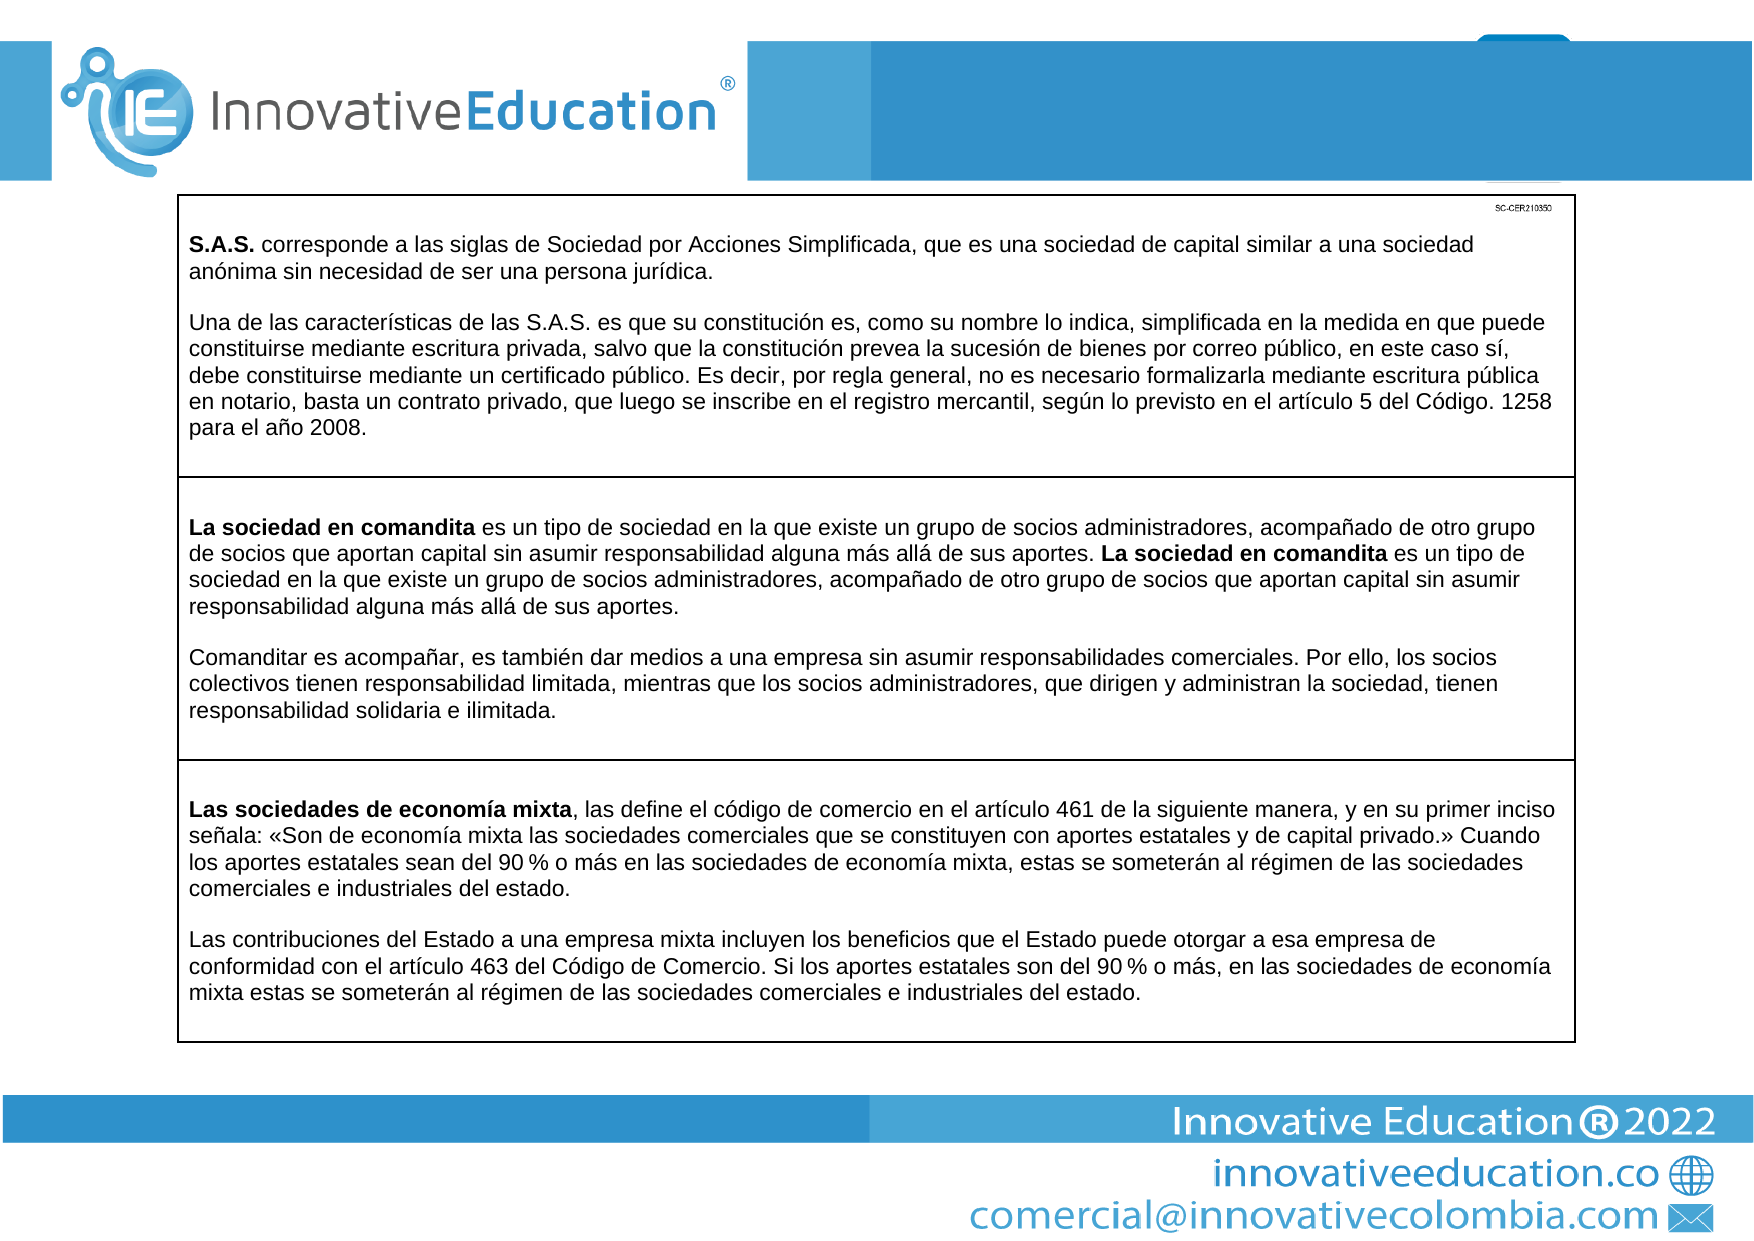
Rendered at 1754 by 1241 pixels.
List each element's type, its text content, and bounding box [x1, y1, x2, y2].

table_cell Las sociedades de economía mixta, las define el código de comercio en el artículo 461 de la siguiente manera, y en su primer inciso señala: «Son de economía mixta las sociedades comerciales que se constituyen con aportes estatales y de capital privado.» Cuando los aportes estatales sean del 90 % o más en las sociedades de economía mixta, estas se someterán al régimen de las sociedades comerciales e industriales del estado. Las contribuciones del Estado a una empresa mixta incluyen los beneficios que el Estado puede otorgar a esa empresa de conformidad con el artículo 463 del Código de Comercio. Si los aportes estatales son del 90 % o más, en las sociedades de economía mixta estas se someterán al régimen de las sociedades comerciales e industriales del estado. [179, 761, 1574, 1041]
picture [0, 28, 1752, 194]
picture [2, 1093, 1754, 1239]
table_cell La sociedad en comandita es un tipo de sociedad en la que existe un grupo de socios administradores, acompañado de otro grupo de socios que aportan capital sin asumir responsabilidad alguna más allá de sus aportes. La sociedad en comandita es un tipo de sociedad en la que existe un grupo de socios administradores, acompañado de otro grupo de socios que aportan capital sin asumir responsabilidad alguna más allá de sus aportes. Comanditar es acompañar, es también dar medios a una empresa sin asumir responsabilidades comerciales. Por ello, los socios colectivos tienen responsabilidad limitada, mientras que los socios administradores, que dirigen y administran la sociedad, tienen responsabilidad solidaria e ilimitada. [179, 478, 1574, 758]
